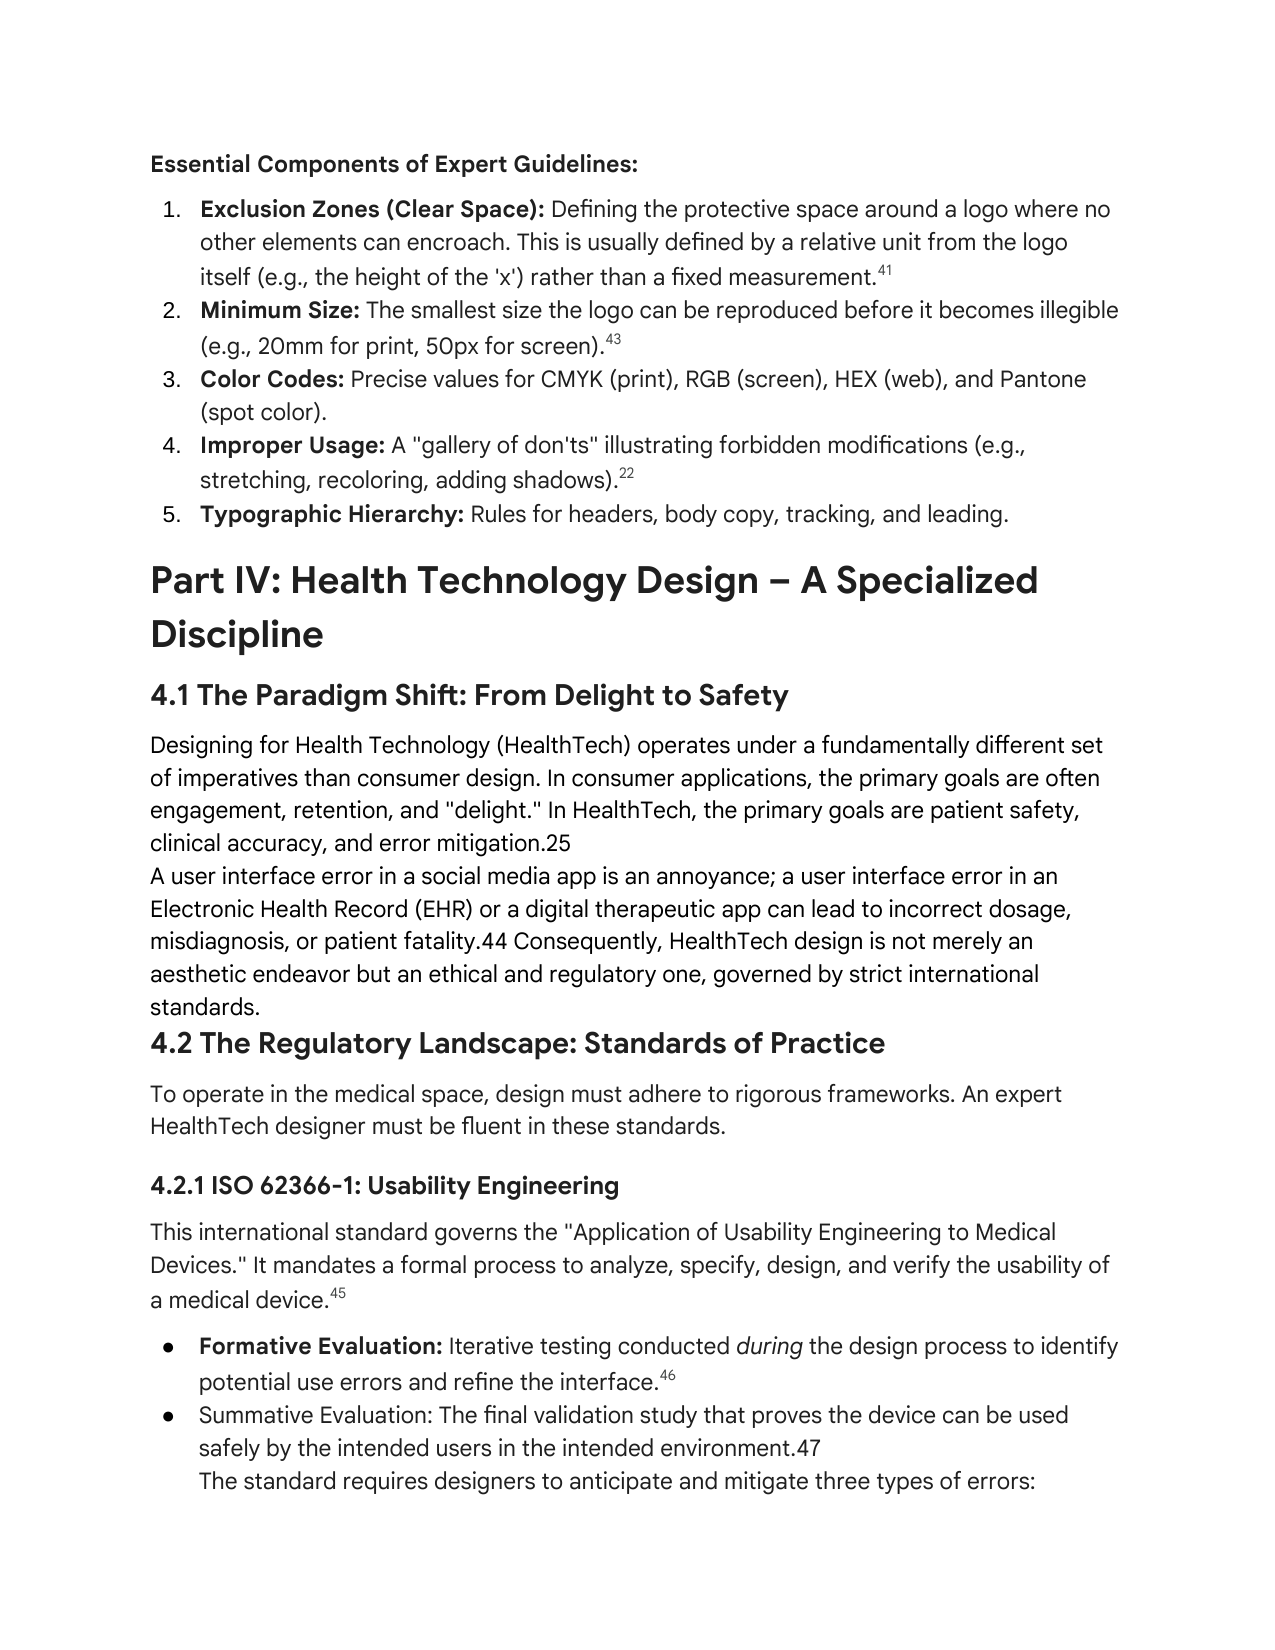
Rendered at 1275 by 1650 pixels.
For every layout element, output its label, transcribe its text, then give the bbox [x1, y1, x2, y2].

text To operate in the medical space, design must adhere to rigorous frameworks. An expert HealthTech designer must be fluent in these standards. [150, 1080, 1125, 1141]
list Formative Evaluation: Iterative testing conducted during the design process to identify potential use errors and refine the interface.46 [161, 1333, 1125, 1397]
list Minimum Size: The smallest size the logo can be reproduced before it becomes illegible (e.g., 20mm for print, 50px for screen).43 [162, 297, 1125, 361]
text Essential Components of Expert Guidelines: [150, 150, 1125, 179]
subtitle 4.2.1 ISO 62366-1: Usability Engineering [150, 1170, 1125, 1202]
list Typographic Hierarchy: Rules for headers, body copy, tracking, and leading. [162, 500, 1125, 529]
text Designing for Health Technology (HealthTech) operates under a fundamentally different set of imperatives than consumer design. In consumer applications, the primary goals are often engagement, retention, and "delight." In HealthTech, the primary goals are patient safety, clinical accuracy, and error mitigation.25 [150, 731, 1125, 858]
list Color Codes: Precise values for CMYK (print), RGB (screen), HEX (web), and Pantone (spot color). [162, 366, 1125, 427]
list Summative Evaluation: The final validation study that proves the device can be used safely by the intended users in the intended environment.47 The standard requires designers to anticipate and mitigate three types of errors: [161, 1401, 1125, 1496]
text A user interface error in a social media app is an annoyance; a user interface error in an Electronic Health Record (EHR) or a digital therapeutic app can lead to incorrect dosage, misdiagnosis, or patient fatality.44 Consequently, HealthTech design is not merely an aesthetic endeavor but an ethical and regulatory one, governed by strict international standards. [150, 862, 1125, 1022]
subtitle Part IV: Health Technology Design – A Specialized Discipline [150, 558, 1125, 658]
subtitle 4.2 The Regulatory Landscape: Standards of Practice [150, 1026, 1125, 1062]
text This international standard governs the "Application of Usability Engineering to Medical Devices." It mandates a formal process to analyze, specify, design, and verify the usability of a medical device.45 [150, 1218, 1125, 1316]
list Improper Usage: A "gallery of don'ts" illustrating forbidden modifications (e.g., stretching, recoloring, adding shadows).22 [162, 431, 1125, 496]
list Exclusion Zones (Clear Space): Defining the protective space around a logo where no other elements can encroach. This is usually defined by a relative unit from the logo itself (e.g., the height of the 'x') rather than a fixed measurement.41 [162, 195, 1125, 292]
subtitle 4.1 The Paradigm Shift: From Delight to Safety [150, 677, 1125, 714]
